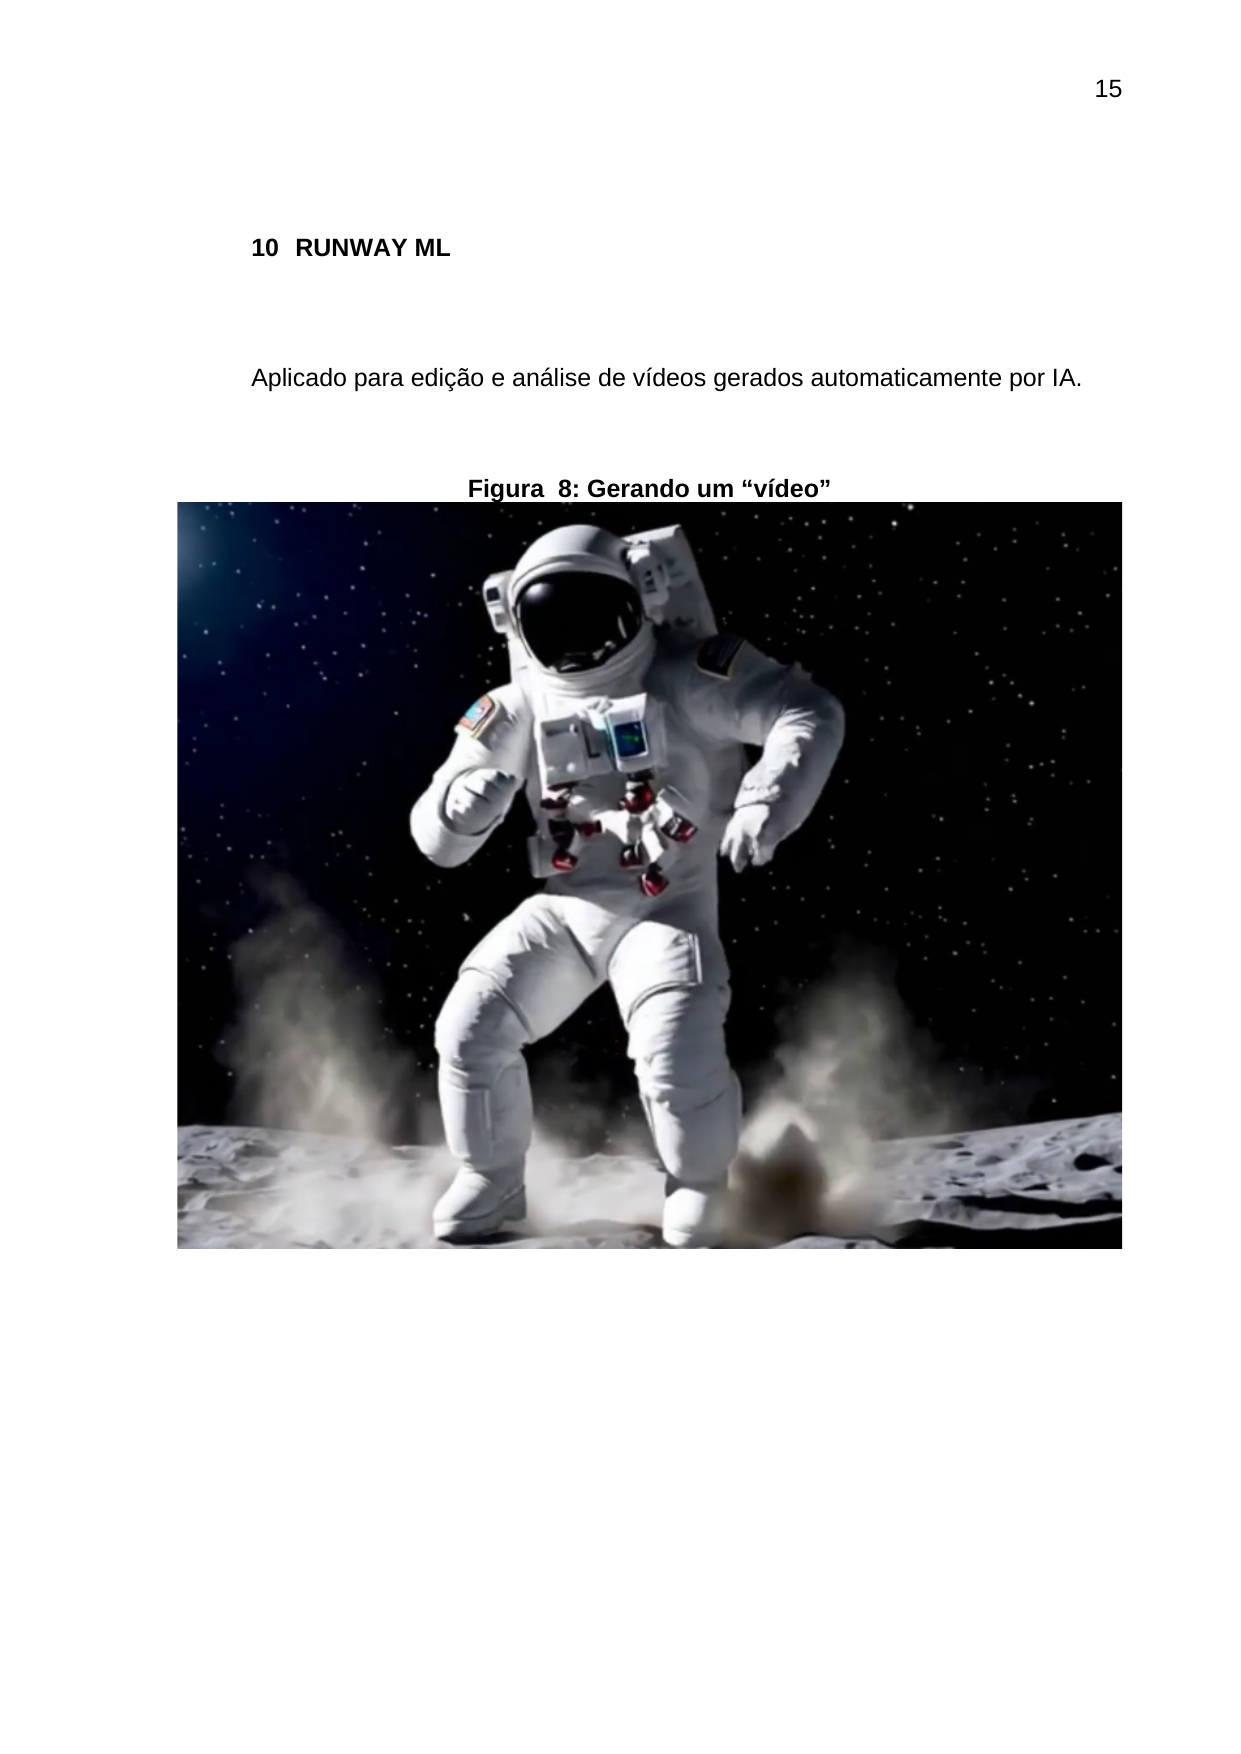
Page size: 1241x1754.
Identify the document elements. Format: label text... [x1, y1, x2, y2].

subtitle RUNWAY ML [251, 233, 1122, 262]
text Aplicado para edição e análise de vídeos gerados automaticamente por IA. [177, 363, 1122, 392]
text Figura 8: Gerando um “vídeo” [177, 474, 1122, 502]
picture [177, 502, 1123, 1249]
